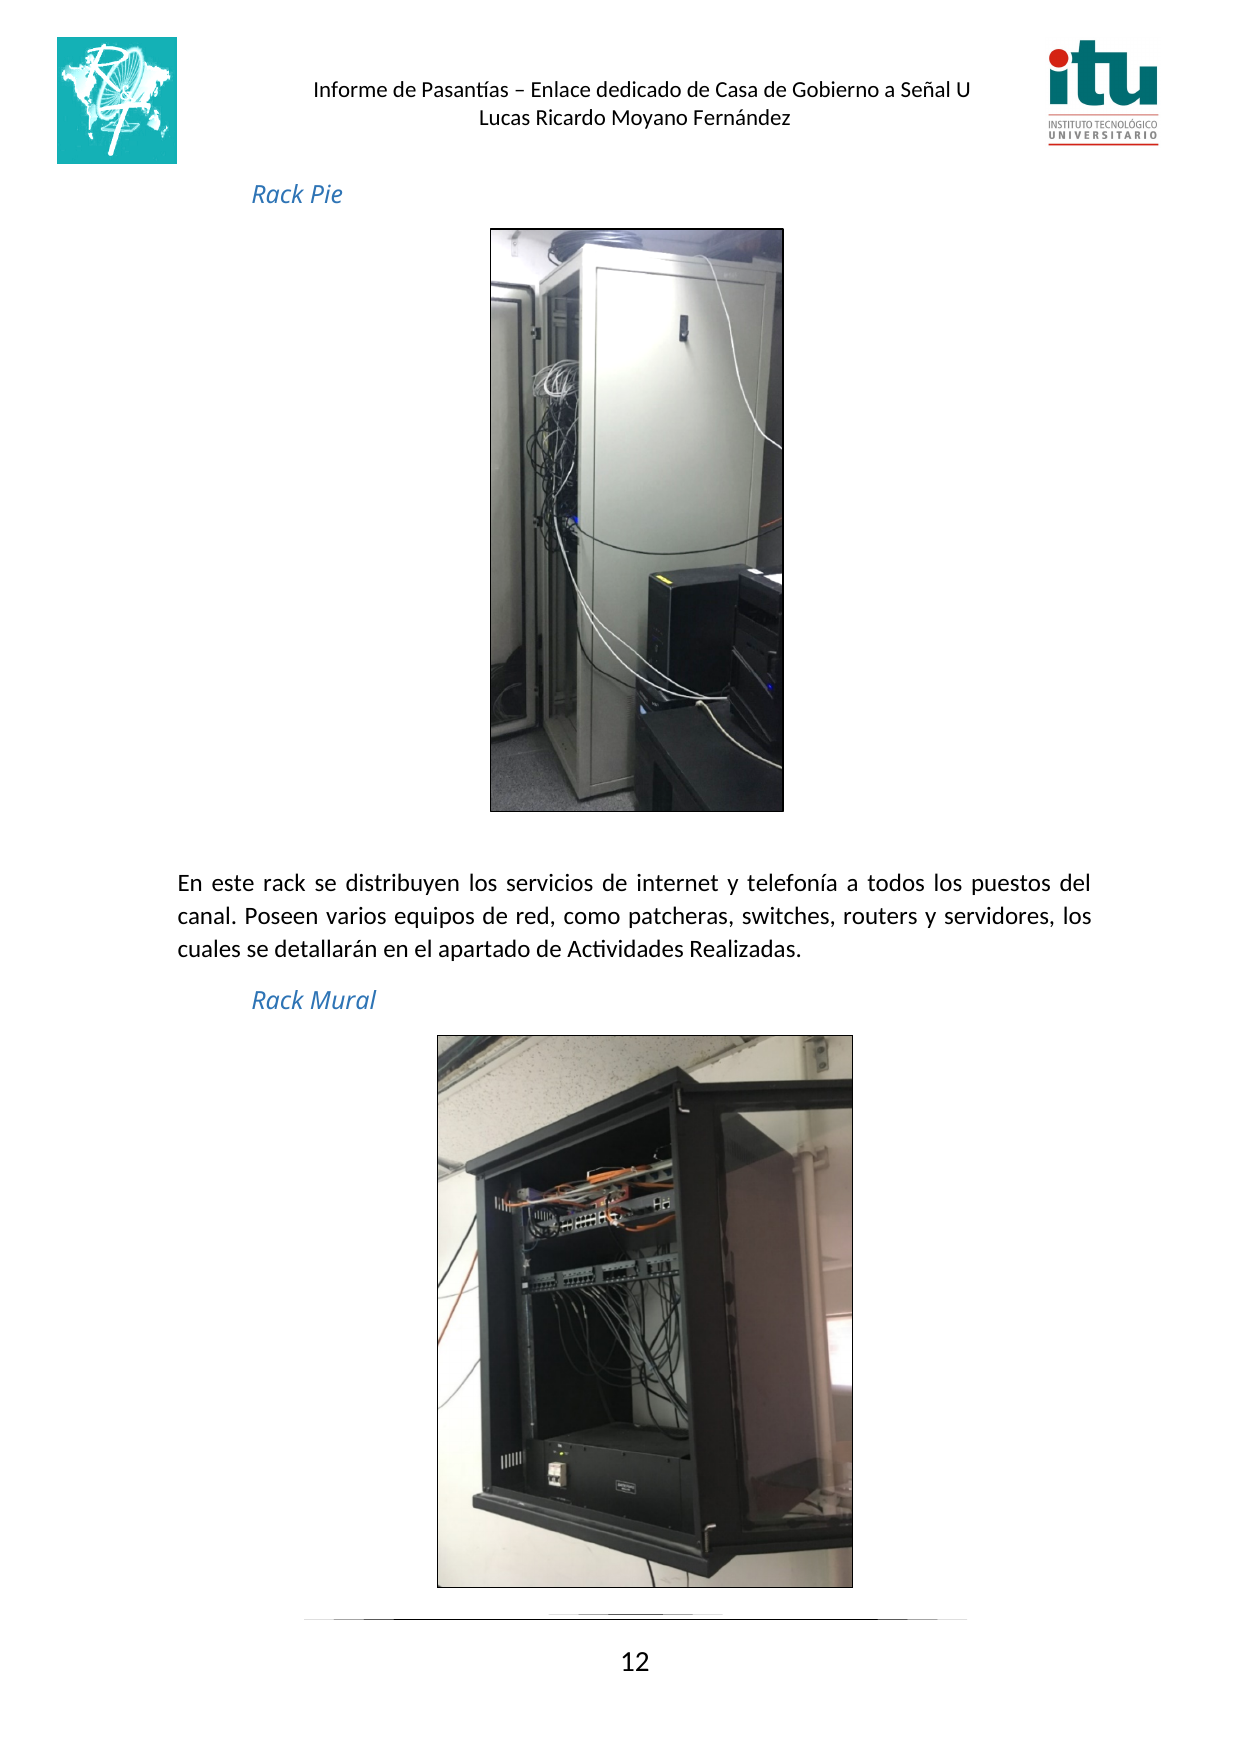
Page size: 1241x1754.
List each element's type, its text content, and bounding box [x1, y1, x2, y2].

picture [1045, 37, 1161, 148]
picture [57, 37, 177, 164]
subtitle Rack Mural [251, 983, 1092, 1017]
picture [438, 1036, 852, 1587]
subtitle Rack Pie [251, 177, 1092, 211]
picture [491, 230, 782, 811]
list En este rack se distribuyen los servicios de internet y telefonía a todos los puestos del canal. Poseen varios equipos de red, como patcheras, switches, routers y servidores, los cuales se detallarán en el apartado de Actividades Realizadas. [177, 868, 1092, 964]
